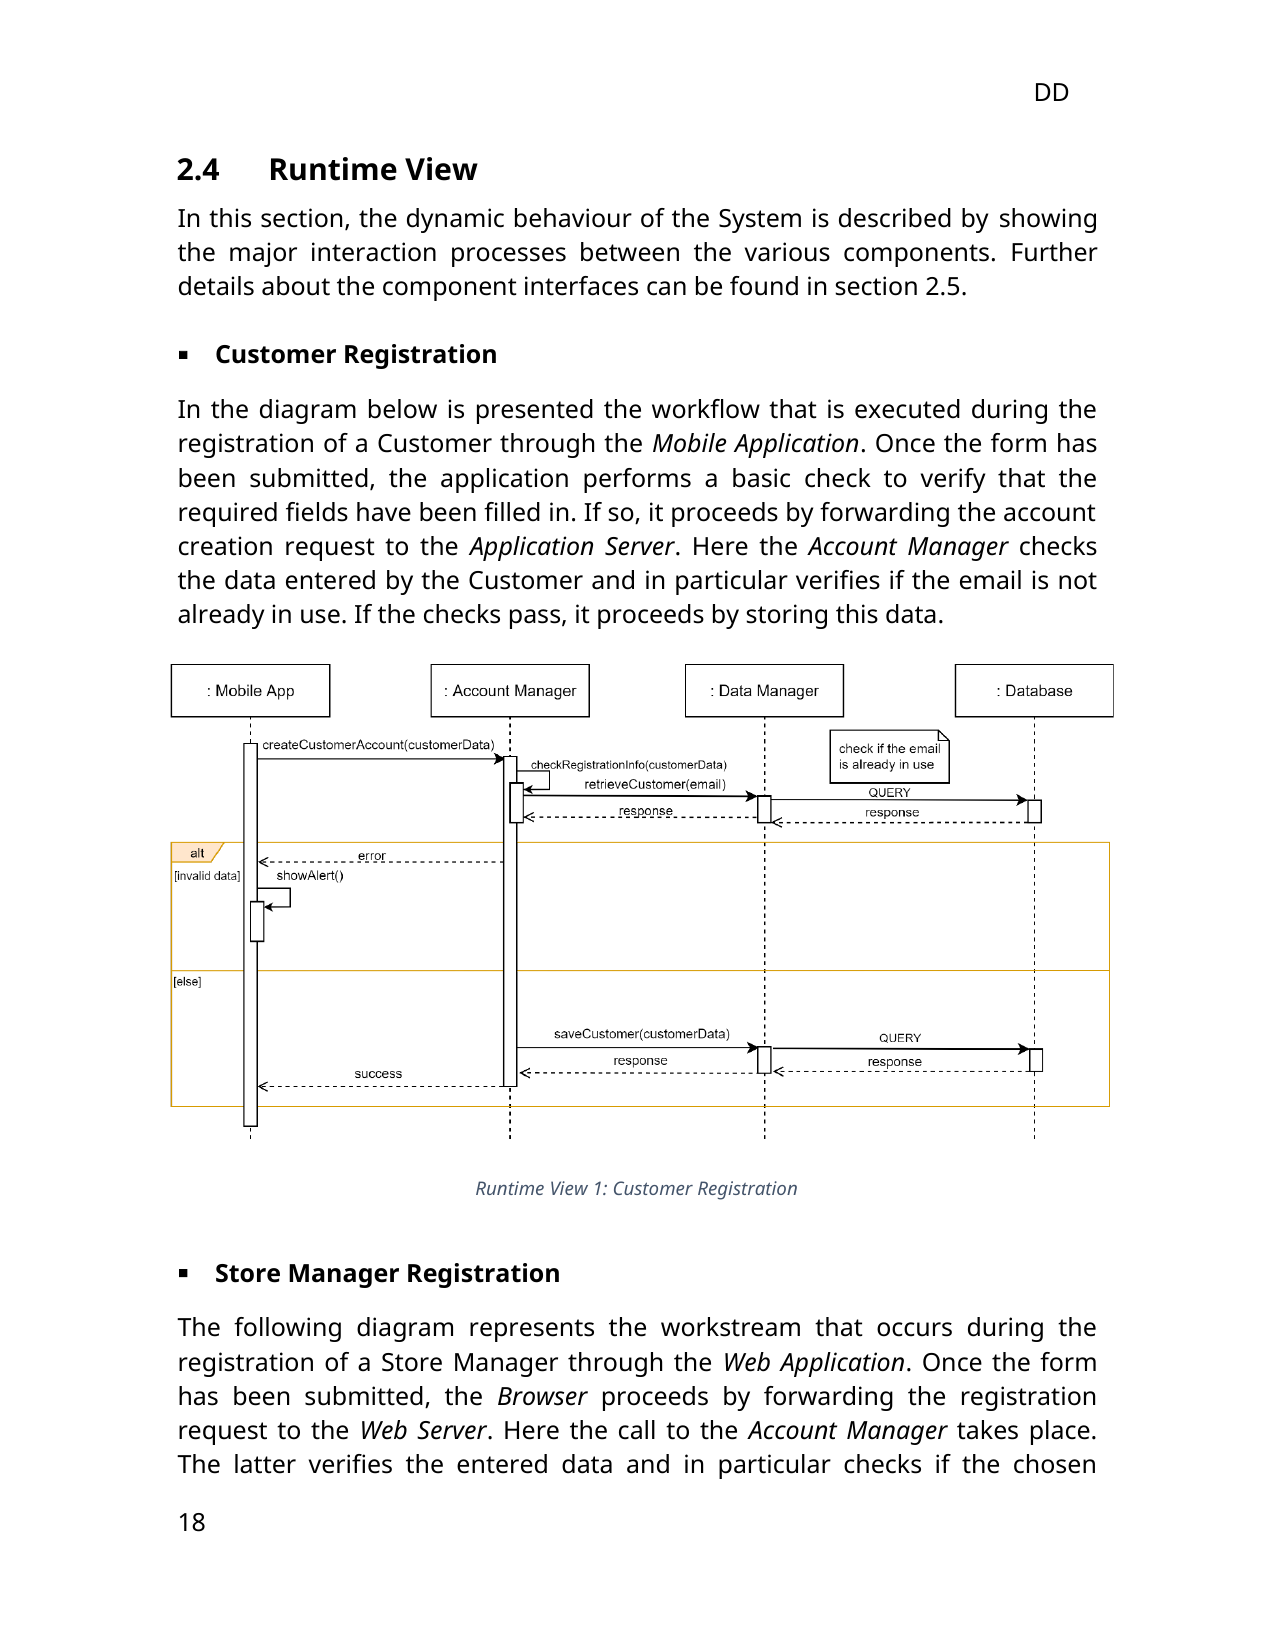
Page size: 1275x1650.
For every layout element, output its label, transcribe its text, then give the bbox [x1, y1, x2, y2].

list Store Manager Registration [177, 1255, 1048, 1289]
text Runtime View 1: Customer Registration [177, 1175, 1098, 1200]
picture [160, 664, 1114, 1141]
text In the diagram below is presented the workflow that is executed during the registration of a Customer through the Mobile Application. Once the form has been submitted, the application performs a basic check to verify that the required fields have been filled in. If so, it proceeds by forwarding the account creation request to the Application Server. Here the Account Manager checks the data entered by the Customer and in particular verifies if the email is not already in use. If the checks pass, it proceeds by storing this data. [177, 392, 1098, 631]
text In this section, the dynamic behaviour of the System is described by showing the major interaction processes between the various components. Further details about the component interfaces can be found in section 2.5. [177, 201, 1098, 303]
list Customer Registration [177, 337, 1048, 371]
subtitle Runtime View [176, 148, 1098, 189]
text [177, 1310, 1098, 1480]
